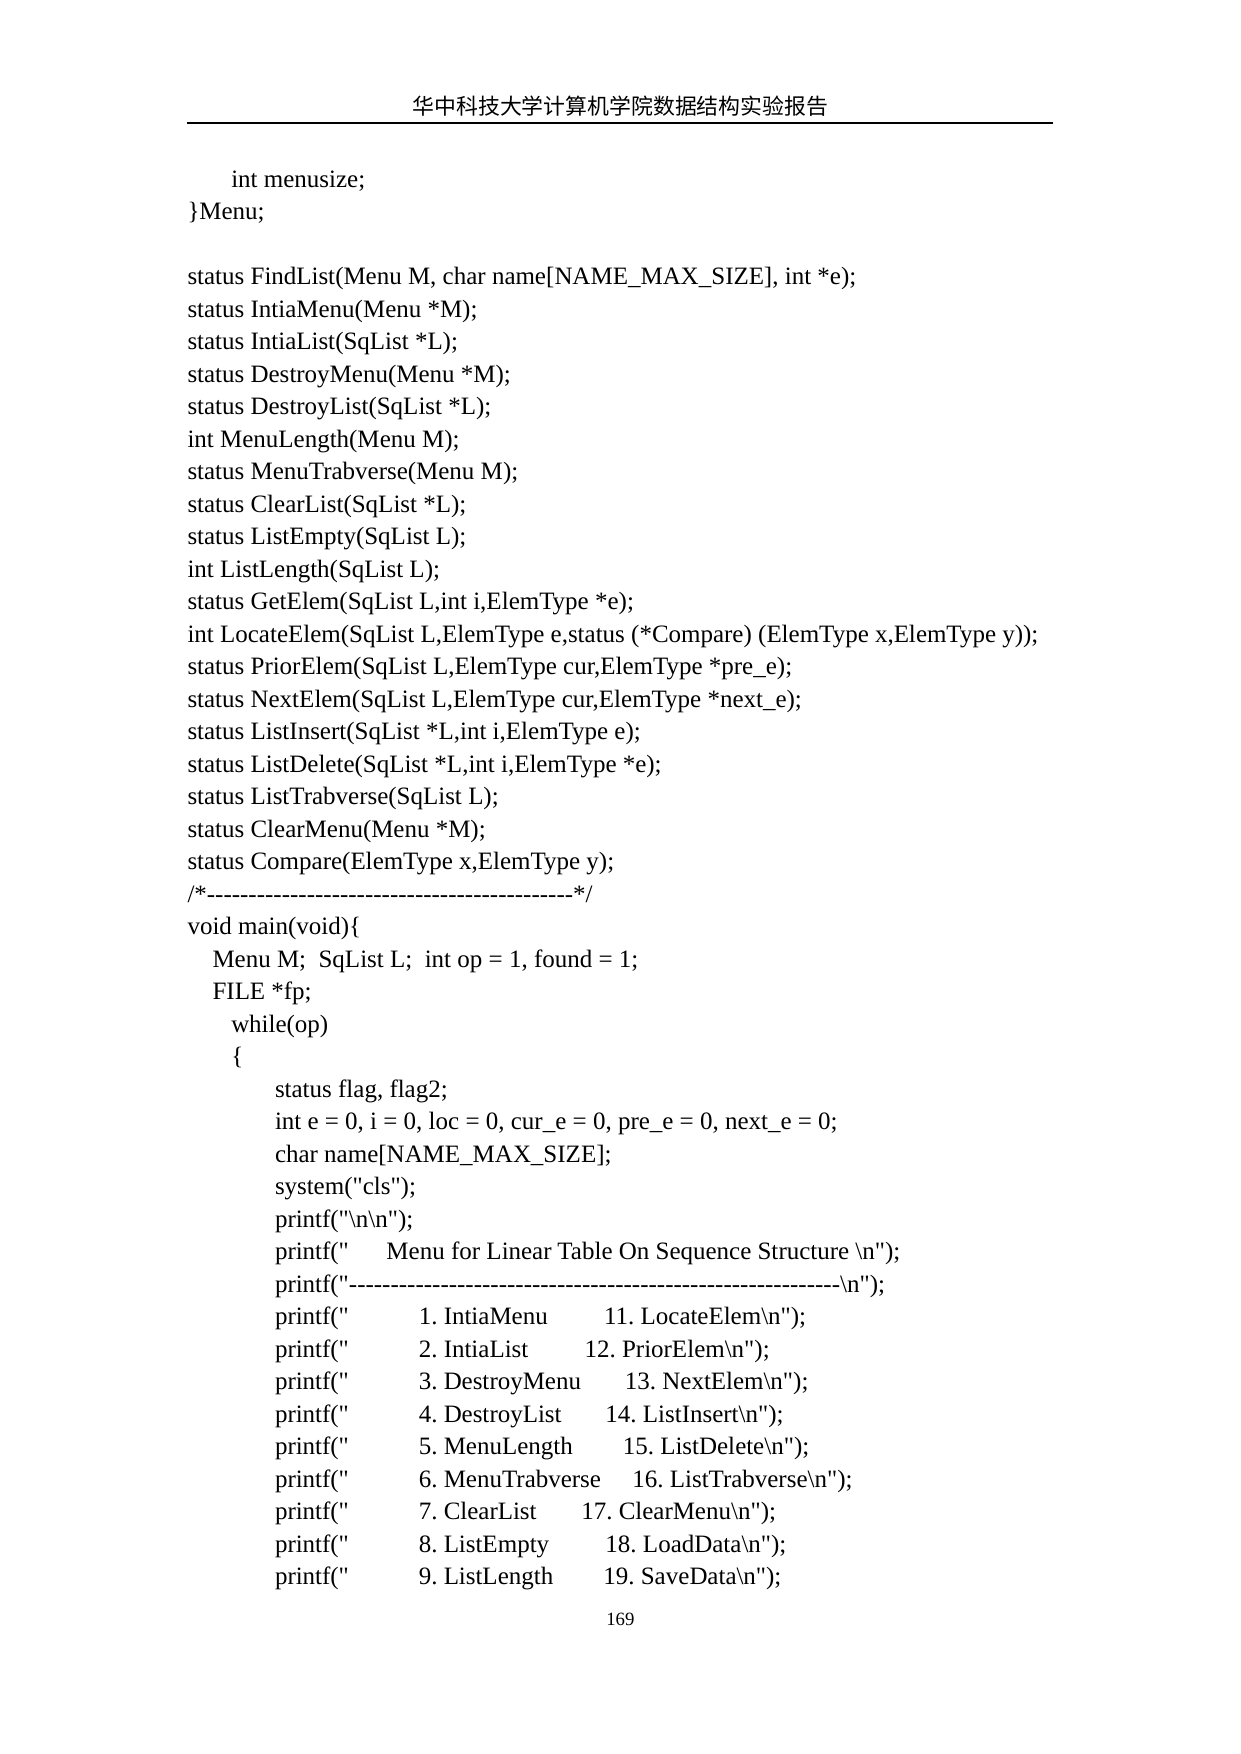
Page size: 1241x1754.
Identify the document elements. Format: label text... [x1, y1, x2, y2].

text status PriorElem(SqList L,ElemType cur,ElemType *pre_e); [187, 649, 1053, 682]
text printf("-----------------------------------------------------------\n"); [187, 1267, 1053, 1299]
text Menu M; SqList L; int op = 1, found = 1; [187, 942, 1053, 974]
text printf(" 5. MenuLength 15. ListDelete\n"); [187, 1429, 1053, 1462]
text printf(" 6. MenuTrabverse 16. ListTrabverse\n"); [187, 1462, 1053, 1494]
text status IntiaMenu(Menu *M); [187, 292, 1053, 324]
text }Menu; [187, 194, 1053, 227]
text printf(" 9. ListLength 19. SaveData\n"); [187, 1559, 1053, 1592]
text printf(" 1. IntiaMenu 11. LocateElem\n"); [187, 1299, 1053, 1332]
text printf(" 2. IntiaList 12. PriorElem\n"); [187, 1332, 1053, 1364]
text printf(" 8. ListEmpty 18. LoadData\n"); [187, 1527, 1053, 1559]
text char name[NAME_MAX_SIZE]; [187, 1137, 1053, 1169]
text int e = 0, i = 0, loc = 0, cur_e = 0, pre_e = 0, next_e = 0; [187, 1104, 1053, 1137]
text status DestroyList(SqList *L); [187, 389, 1053, 422]
text status ListInsert(SqList *L,int i,ElemType e); [187, 714, 1053, 747]
text int menusize; [187, 162, 1053, 194]
text { [187, 1039, 1053, 1072]
text int MenuLength(Menu M); [187, 422, 1053, 454]
text printf("\n\n"); [187, 1202, 1053, 1234]
text status DestroyMenu(Menu *M); [187, 357, 1053, 389]
text printf(" 3. DestroyMenu 13. NextElem\n"); [187, 1364, 1053, 1397]
text FILE *fp; [187, 974, 1053, 1007]
text printf(" 7. ClearList 17. ClearMenu\n"); [187, 1494, 1053, 1527]
text int LocateElem(SqList L,ElemType e,status (*Compare) (ElemType x,ElemType y)); [187, 617, 1053, 649]
text printf(" 4. DestroyList 14. ListInsert\n"); [187, 1397, 1053, 1429]
text status ClearMenu(Menu *M); [187, 812, 1053, 844]
text void main(void){ [187, 909, 1053, 942]
text status ListDelete(SqList *L,int i,ElemType *e); [187, 747, 1053, 779]
text status MenuTrabverse(Menu M); [187, 454, 1053, 487]
text status FindList(Menu M, char name[NAME_MAX_SIZE], int *e); [187, 259, 1053, 292]
text while(op) [187, 1007, 1053, 1039]
text printf(" Menu for Linear Table On Sequence Structure \n"); [187, 1234, 1053, 1267]
text status ListEmpty(SqList L); [187, 519, 1053, 552]
text status ClearList(SqList *L); [187, 487, 1053, 519]
text system("cls"); [187, 1169, 1053, 1202]
text status GetElem(SqList L,int i,ElemType *e); [187, 584, 1053, 617]
text status Compare(ElemType x,ElemType y); [187, 844, 1053, 877]
text status IntiaList(SqList *L); [187, 324, 1053, 357]
text /*--------------------------------------------*/ [187, 877, 1053, 909]
text status NextElem(SqList L,ElemType cur,ElemType *next_e); [187, 682, 1053, 714]
text status ListTrabverse(SqList L); [187, 779, 1053, 812]
text status flag, flag2; [187, 1072, 1053, 1104]
text int ListLength(SqList L); [187, 552, 1053, 584]
